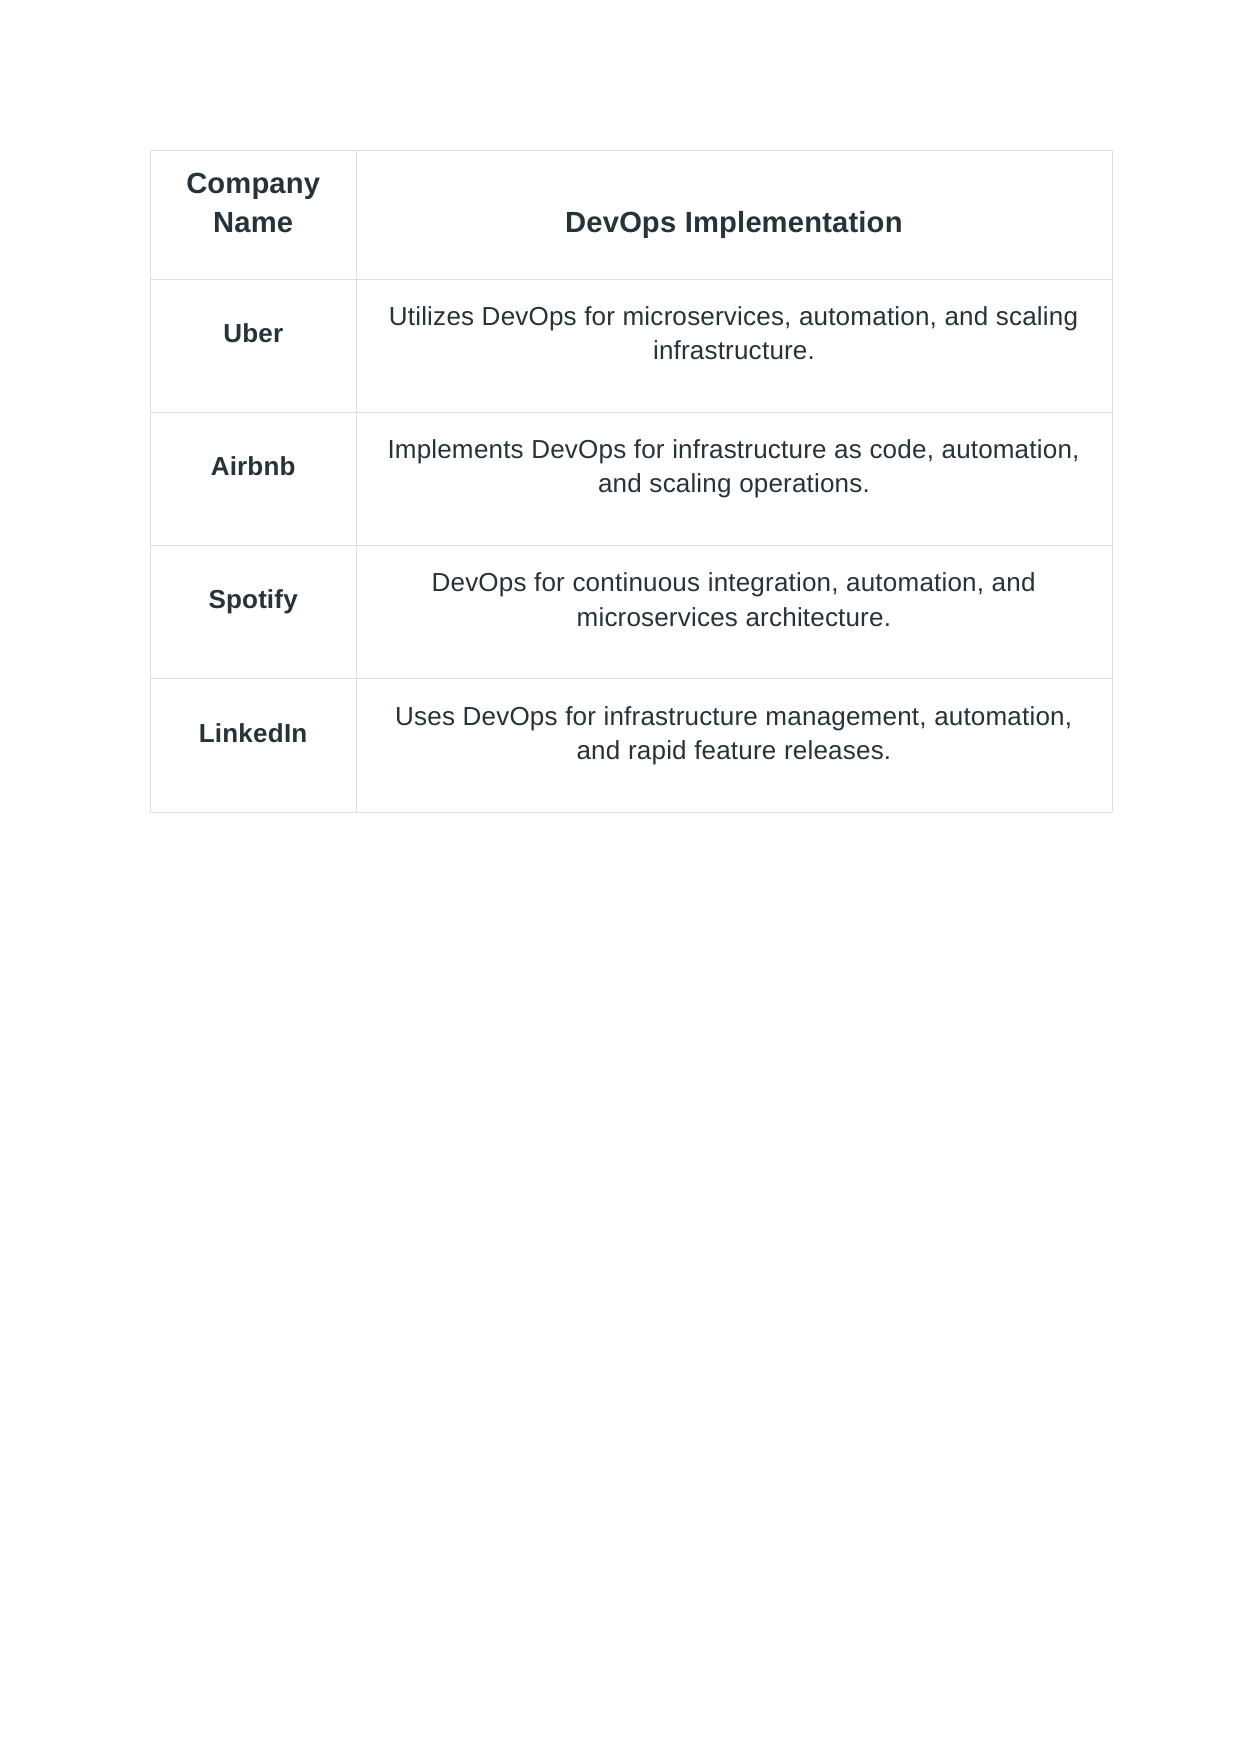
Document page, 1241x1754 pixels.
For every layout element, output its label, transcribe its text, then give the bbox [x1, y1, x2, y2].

table_cell Spotify [151, 546, 356, 678]
table_cell LinkedIn [151, 679, 356, 811]
table_cell DevOps for continuous integration, automation, and microservices architecture. [357, 546, 1112, 678]
table_cell Uber [151, 280, 356, 412]
table_cell Implements DevOps for infrastructure as code, automation, and scaling operations. [357, 413, 1112, 545]
table_header Company Name [151, 151, 356, 278]
table_header DevOps Implementation [357, 151, 1112, 278]
table_cell Airbnb [151, 413, 356, 545]
table_cell Utilizes DevOps for microservices, automation, and scaling infrastructure. [357, 280, 1112, 412]
table_cell Uses DevOps for infrastructure management, automation, and rapid feature releases. [357, 679, 1112, 811]
